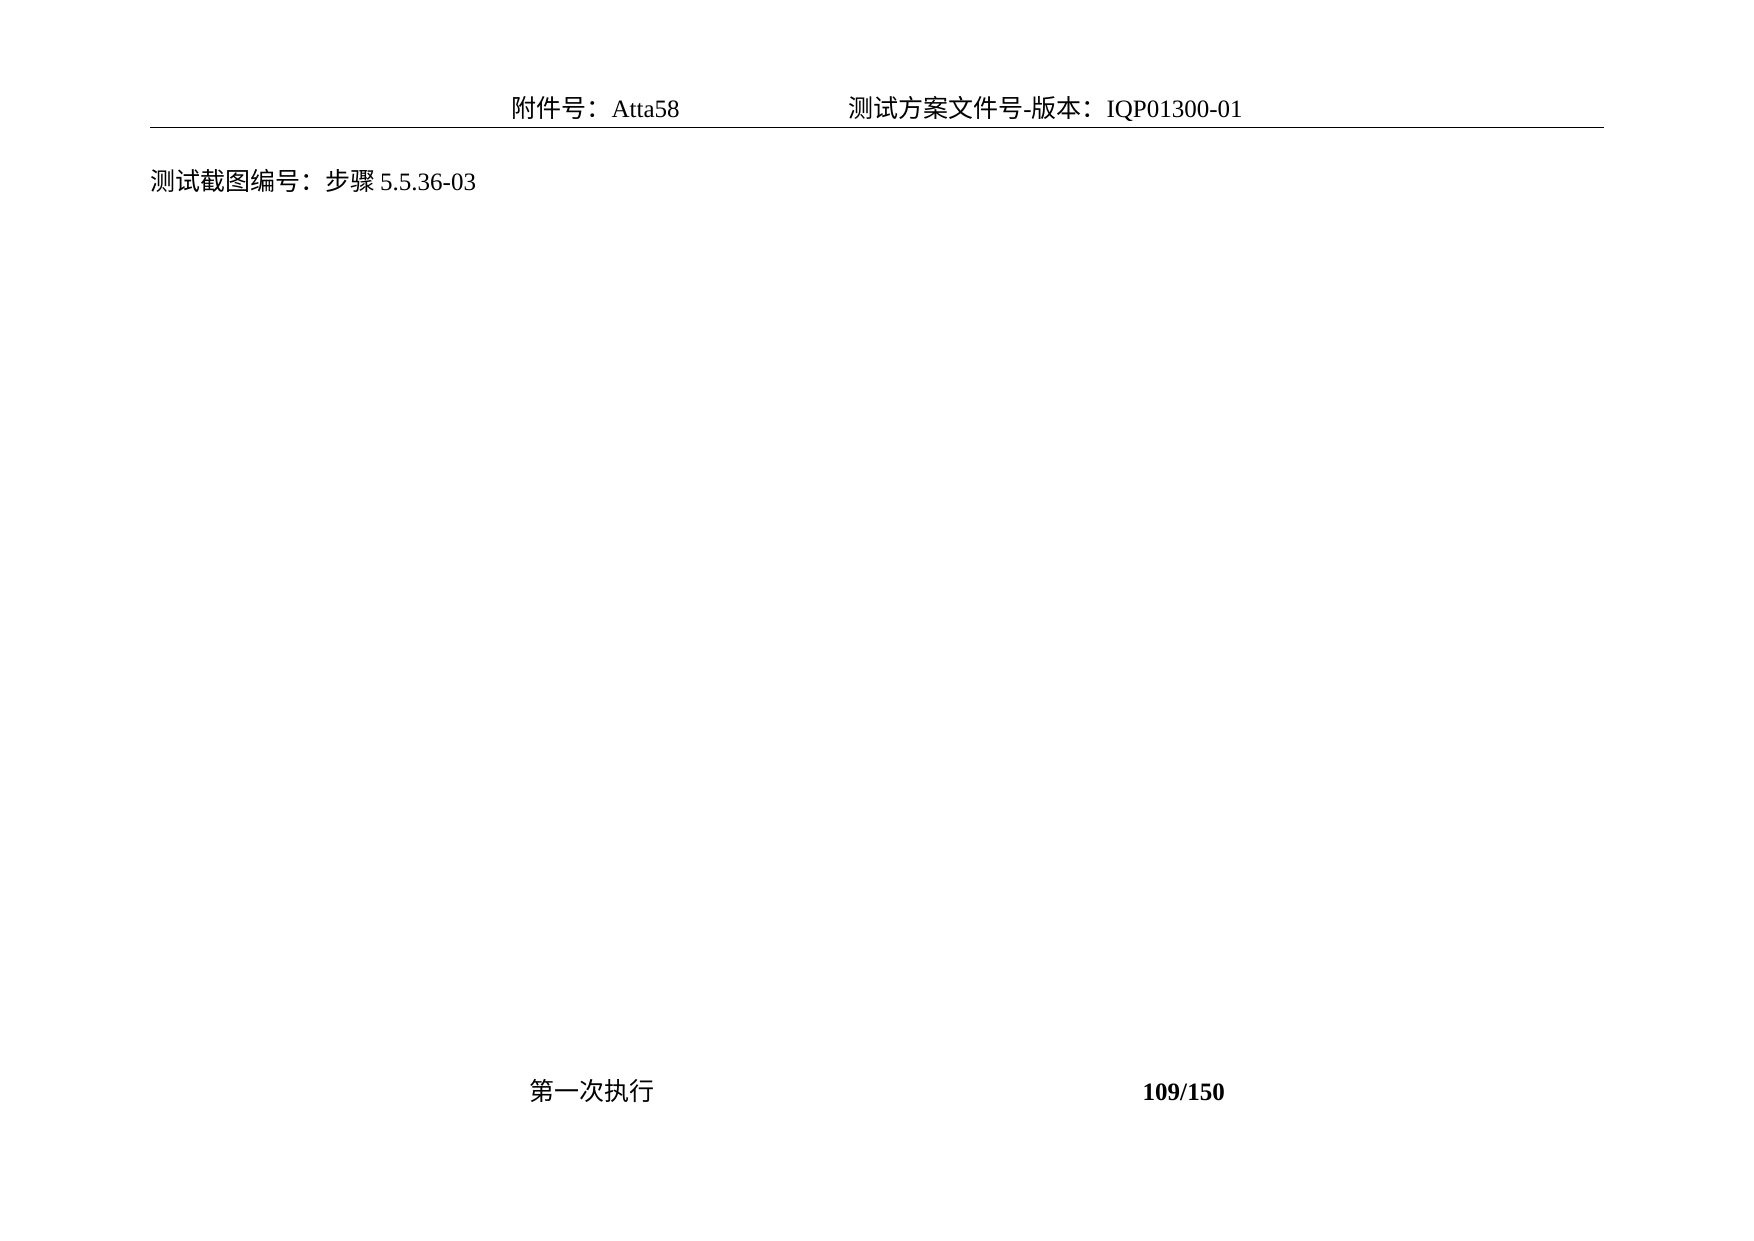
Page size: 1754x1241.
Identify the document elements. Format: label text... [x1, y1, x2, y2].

text 测试截图编号：步骤5.5.36-03 [150, 147, 1604, 212]
